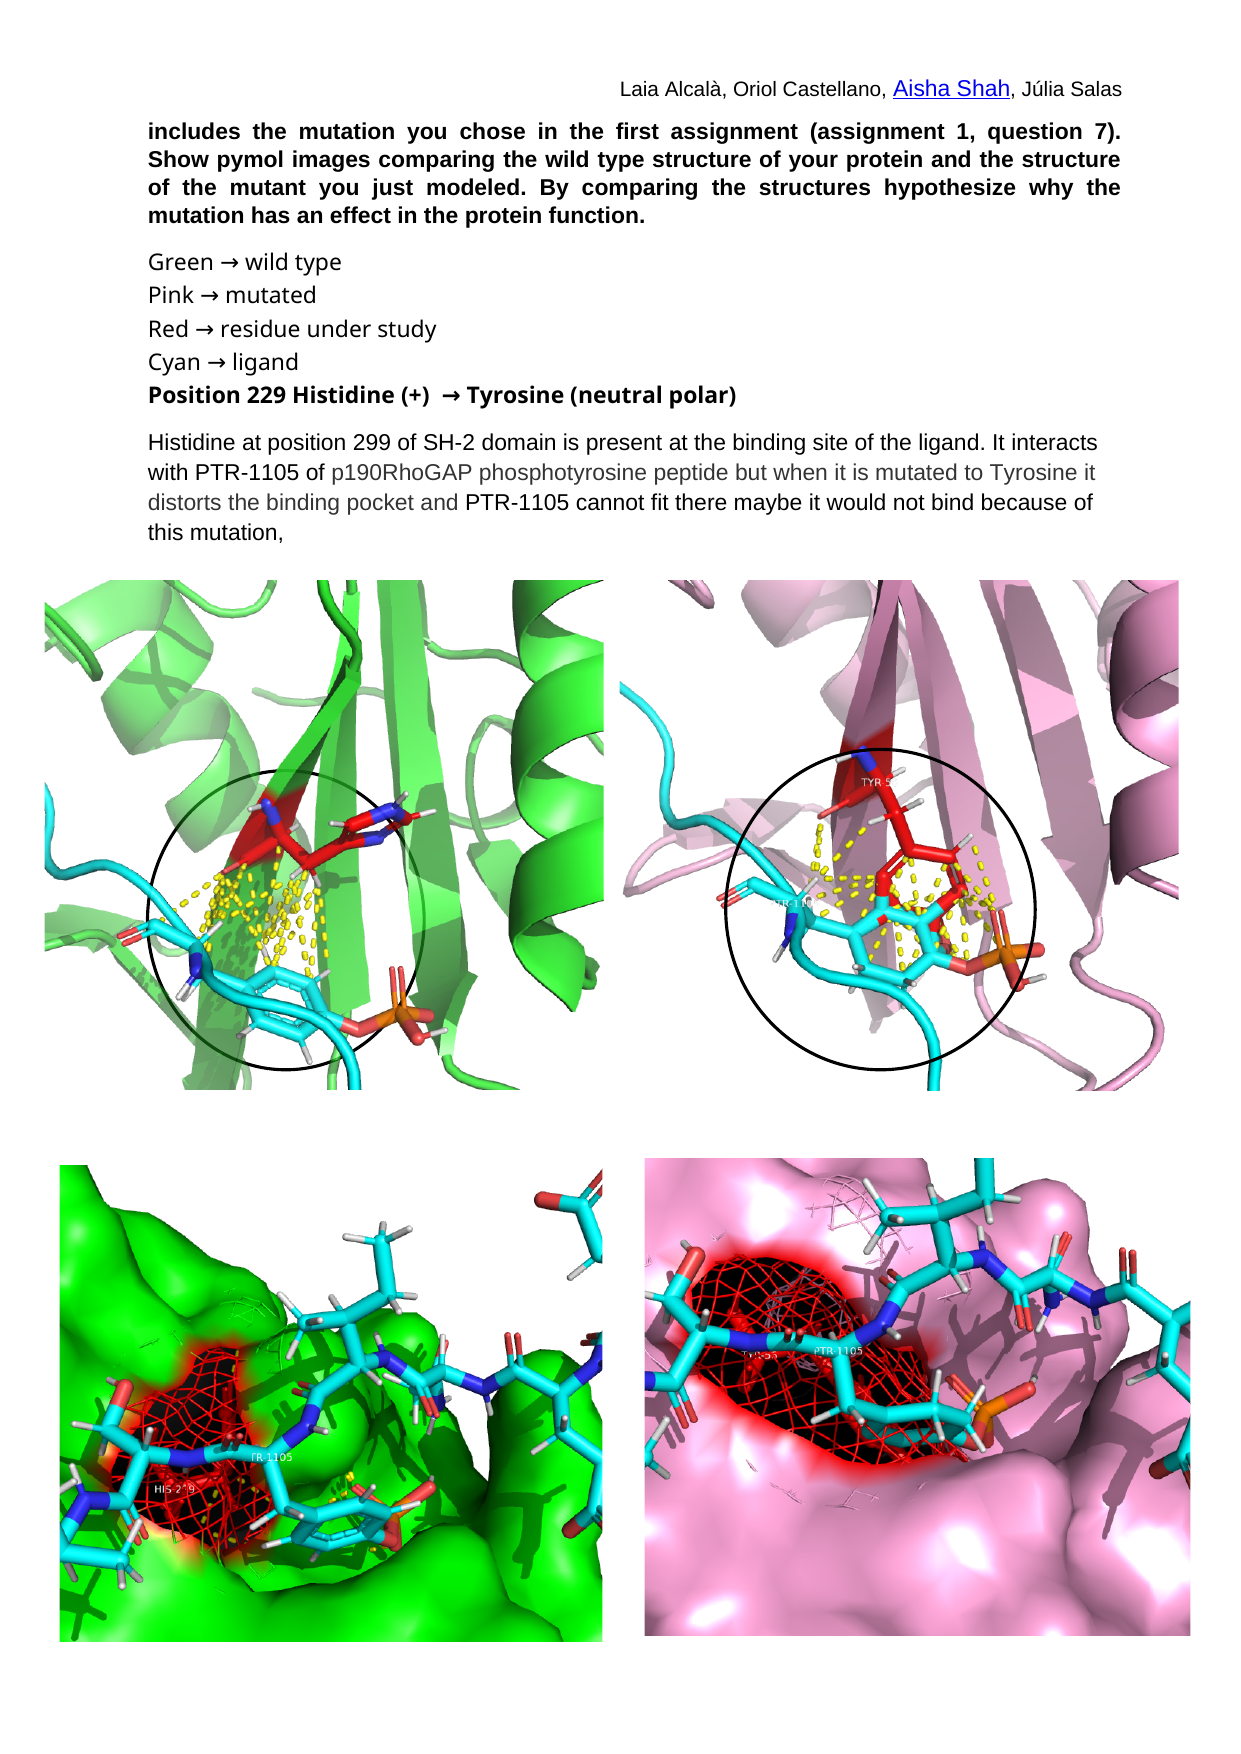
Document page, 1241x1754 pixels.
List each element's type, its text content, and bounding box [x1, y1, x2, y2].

picture [44, 580, 604, 1090]
text Position 229 Histidine (+) → Tyrosine (neutral polar) [148, 379, 1122, 410]
text Red → residue under study [148, 313, 1122, 344]
picture [59, 1165, 603, 1642]
text Histidine at position 299 of SH-2 domain is present at the binding site of the ligand. It interacts with PTR-1105 of p190RhoGAP phosphotyrosine peptide but when it is mutated to Tyrosine it distorts the binding pocket and PTR-1105 cannot fit there maybe it would not bind because of this mutation, [148, 429, 1122, 546]
picture [644, 1158, 1191, 1636]
text Cyan → ligand [148, 346, 1122, 377]
picture [619, 580, 1179, 1091]
text Green → wild type [148, 246, 1122, 278]
text Pink → mutated [148, 279, 1122, 311]
